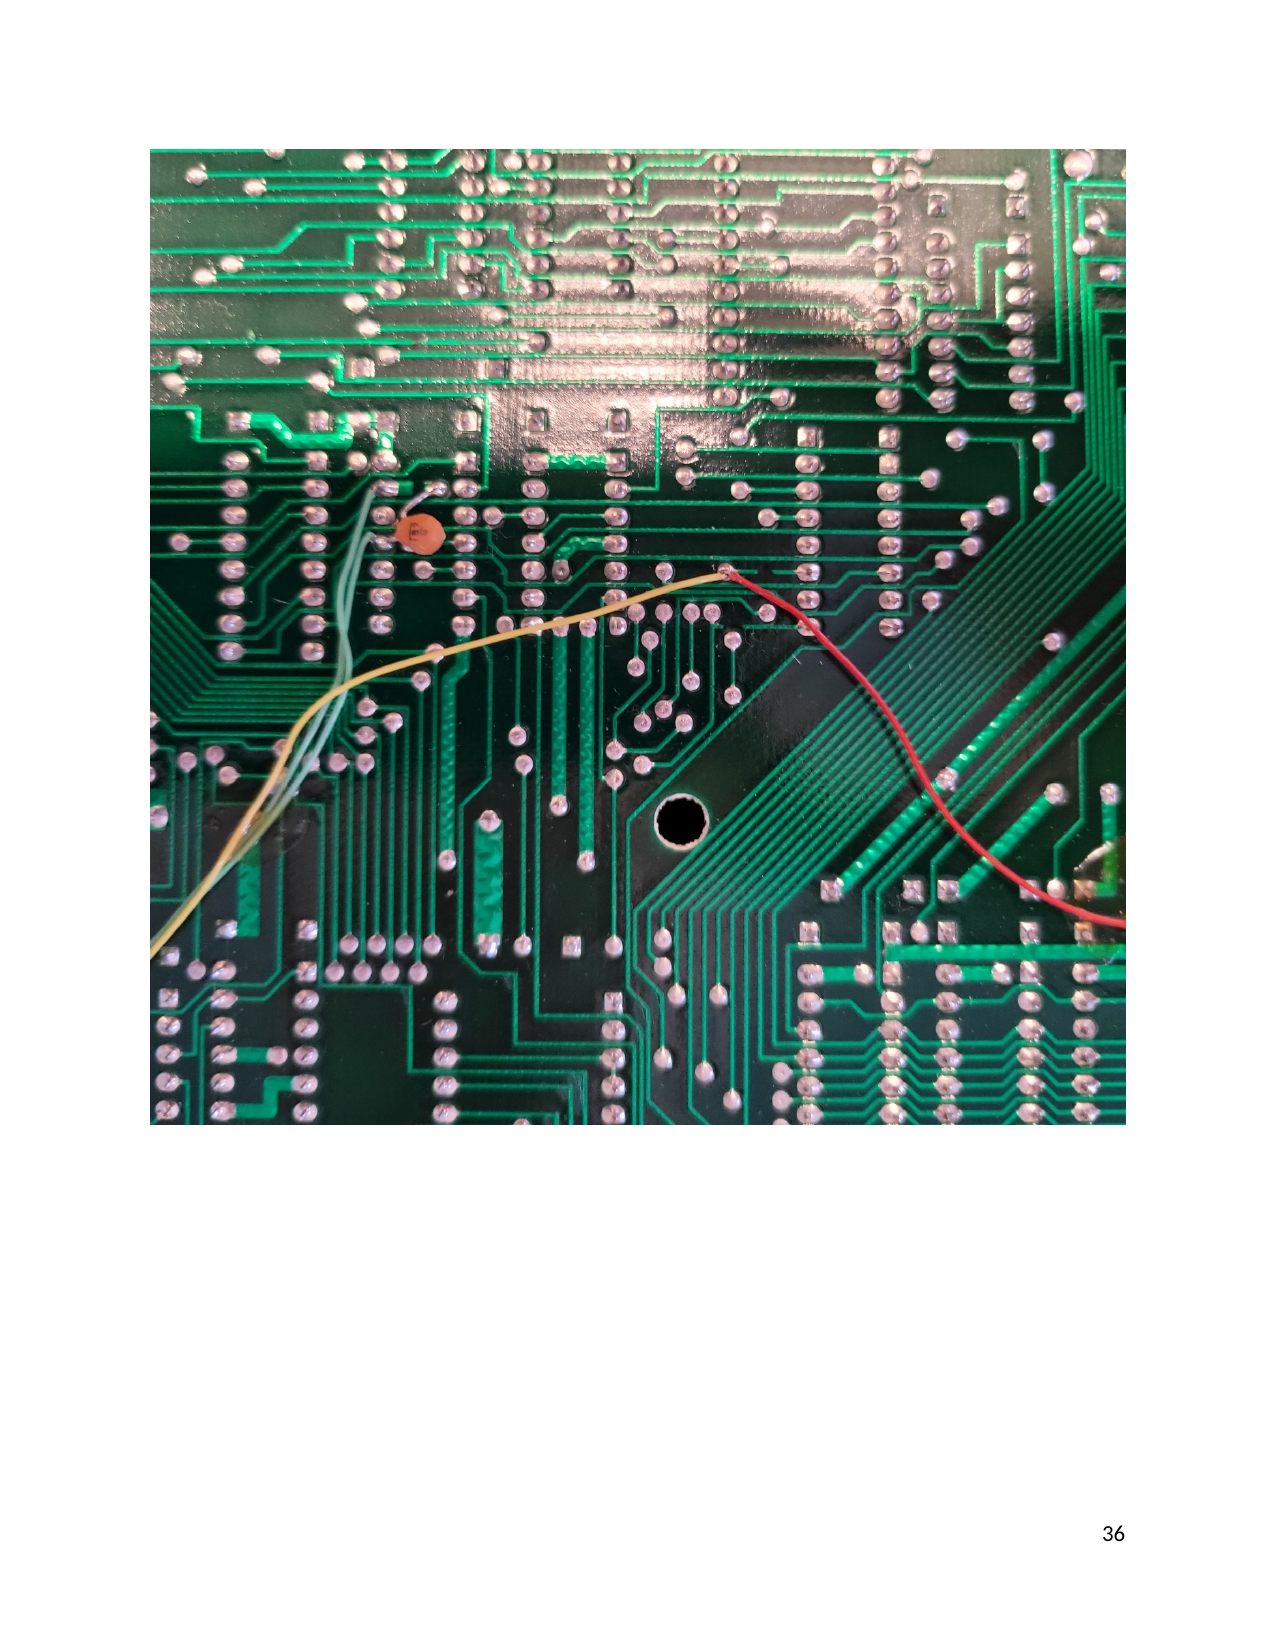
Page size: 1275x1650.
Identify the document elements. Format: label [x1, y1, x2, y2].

picture [150, 149, 1126, 1125]
